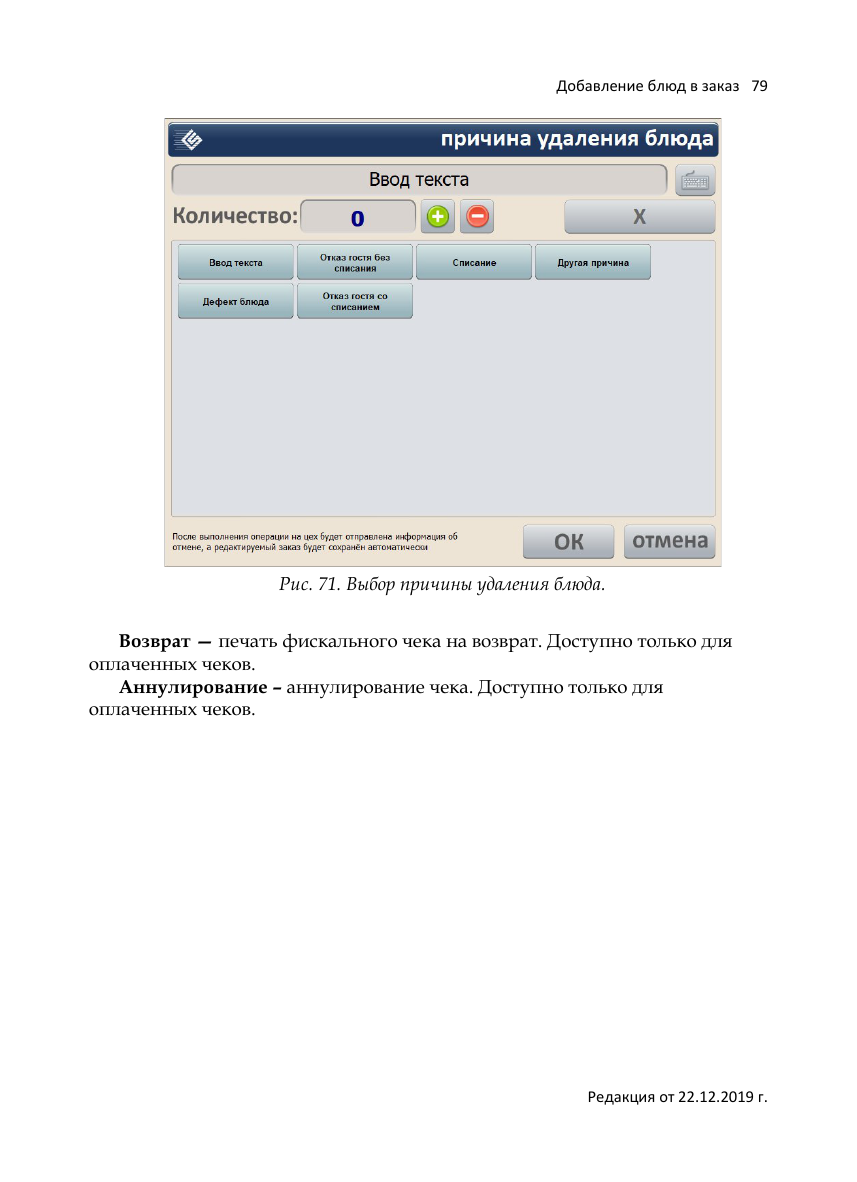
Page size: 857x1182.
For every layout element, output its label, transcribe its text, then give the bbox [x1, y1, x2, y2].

picture [164, 118, 722, 567]
text Аннулирование – аннулирование чека. Доступно только для оплаченных чеков. [89, 676, 768, 721]
text Возврат — печать фискального чека на возврат. Доступно только для оплаченных чеков. [89, 631, 768, 676]
text Рис. 71. Выбор причины удаления блюда. [89, 573, 768, 595]
